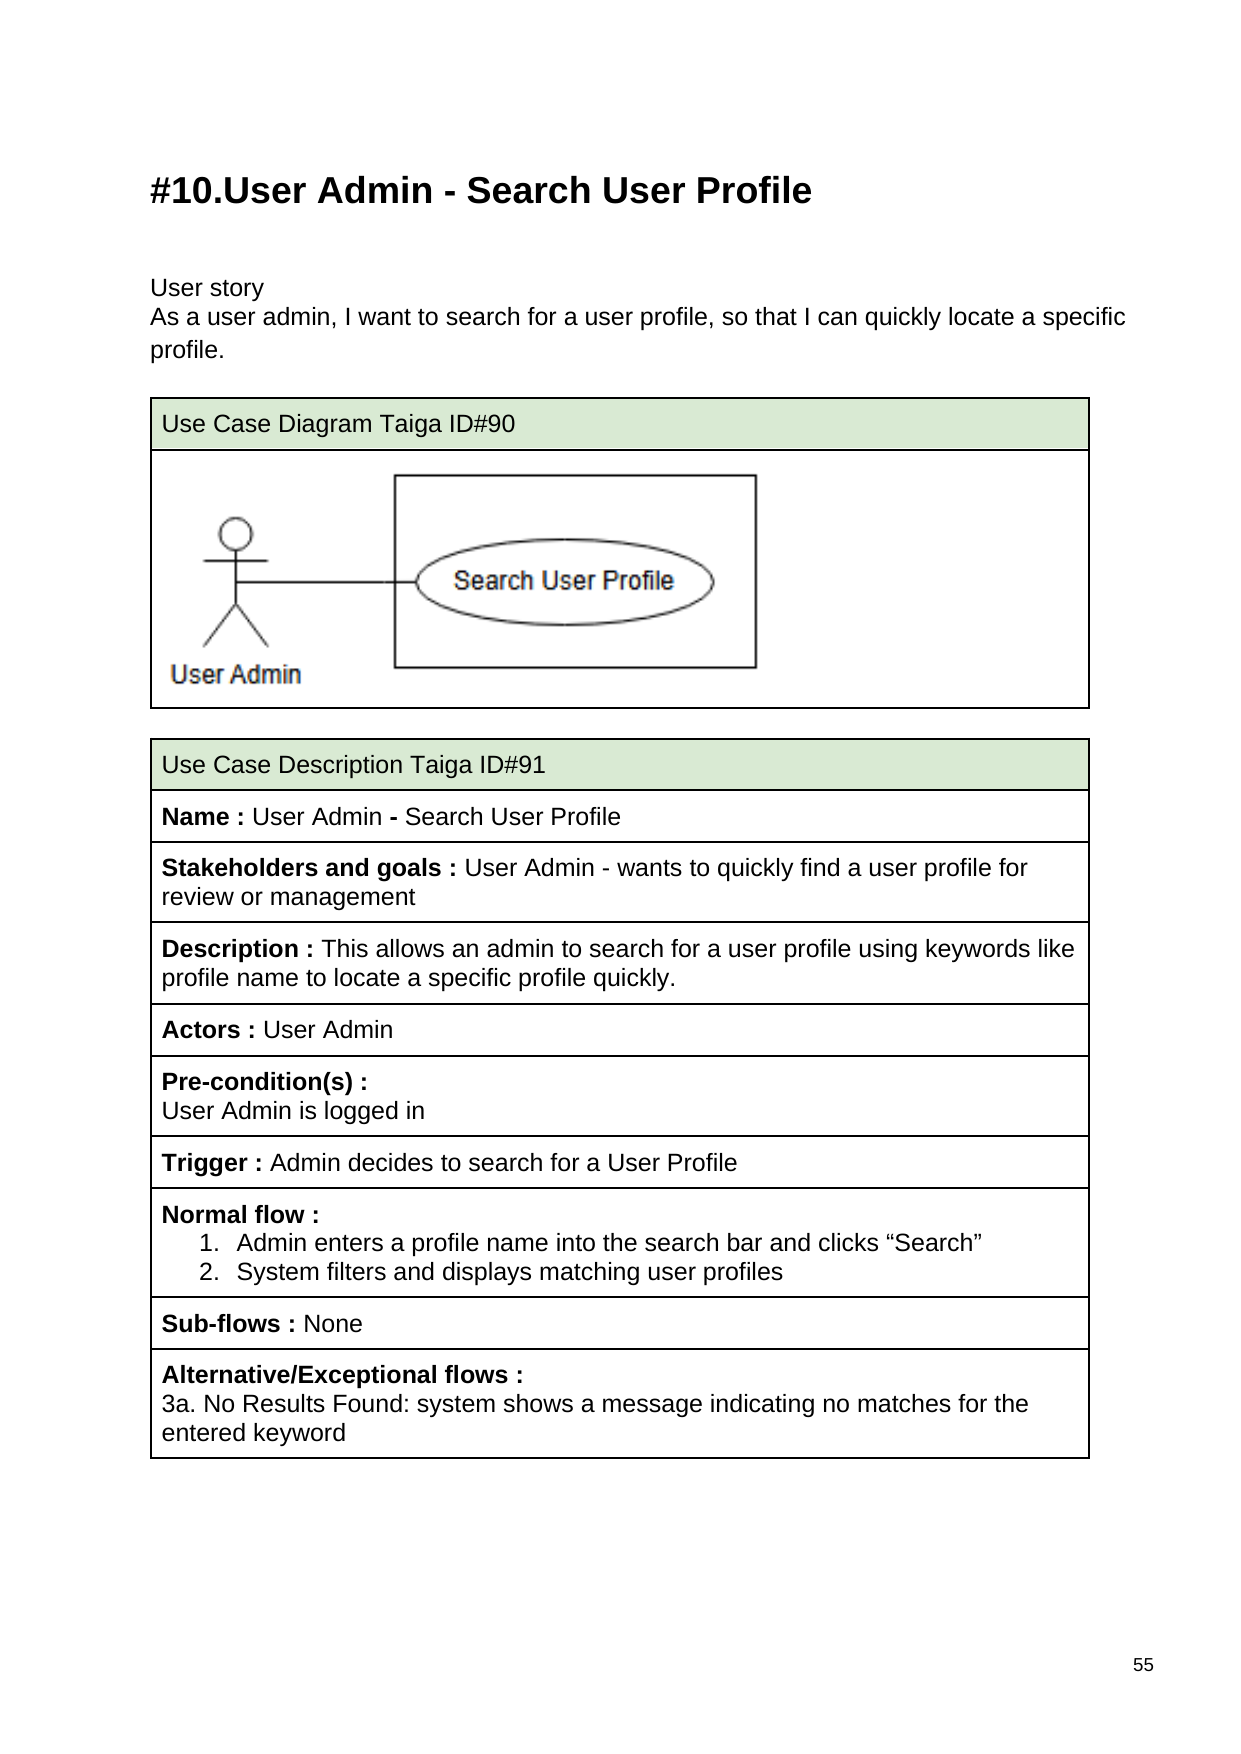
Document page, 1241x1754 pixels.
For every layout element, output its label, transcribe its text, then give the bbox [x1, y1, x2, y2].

subtitle #10.User Admin - Search User Profile [150, 168, 1153, 211]
table_cell Actors : User Admin [152, 1005, 1088, 1054]
table_cell Description : This allows an admin to search for a user profile using keywords like profile name to locate a specific profile quickly. [152, 923, 1088, 1002]
table_cell Sub-flows : None [152, 1298, 1088, 1348]
text As a user admin, I want to search for a user profile, so that I can quickly locate a specific profile. [150, 302, 1153, 364]
text User story [150, 273, 1153, 302]
table_cell Name : User Admin - Search User Profile [152, 791, 1088, 841]
table_cell [152, 451, 1088, 707]
table_cell Stakeholders and goals : User Admin - wants to quickly find a user profile for review or management [152, 843, 1088, 921]
picture [161, 461, 766, 697]
table_cell Pre-condition(s) : User Admin is logged in [152, 1057, 1088, 1135]
table_cell Normal flow : Admin enters a profile name into the search bar and clicks “Search” System filters and displays matching user profiles [152, 1189, 1088, 1296]
table_cell Alternative/Exceptional flows : 3a. No Results Found: system shows a message indicating no matches for the entered keyword [152, 1350, 1088, 1457]
table_header Use Case Description Taiga ID#91 [152, 740, 1088, 789]
table_cell Trigger : Admin decides to search for a User Profile [152, 1137, 1088, 1187]
table_header Use Case Diagram Taiga ID#90 [152, 399, 1088, 448]
